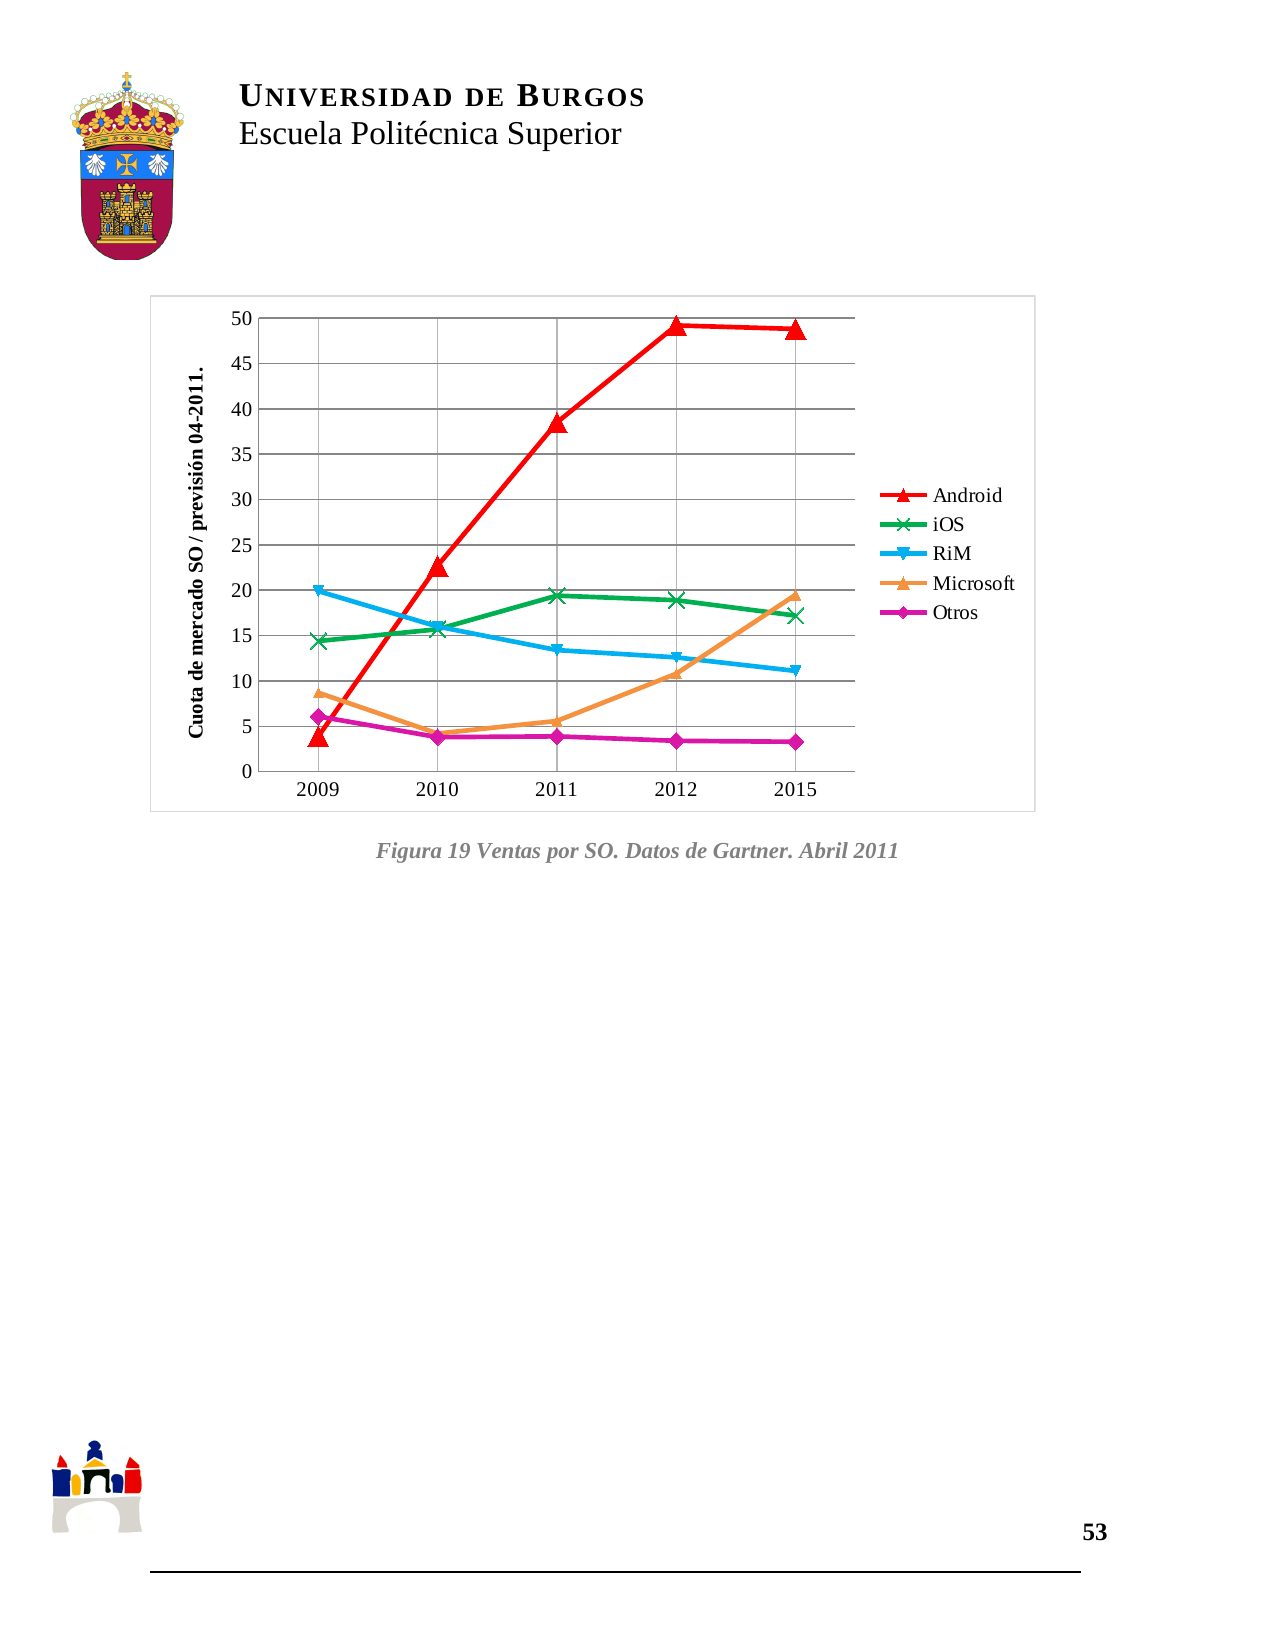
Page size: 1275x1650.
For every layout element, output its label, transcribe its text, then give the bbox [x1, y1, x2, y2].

picture [32, 72, 220, 260]
text Figura 19 Ventas por SO. Datos de Gartner. Abril 2011 [150, 837, 1125, 864]
